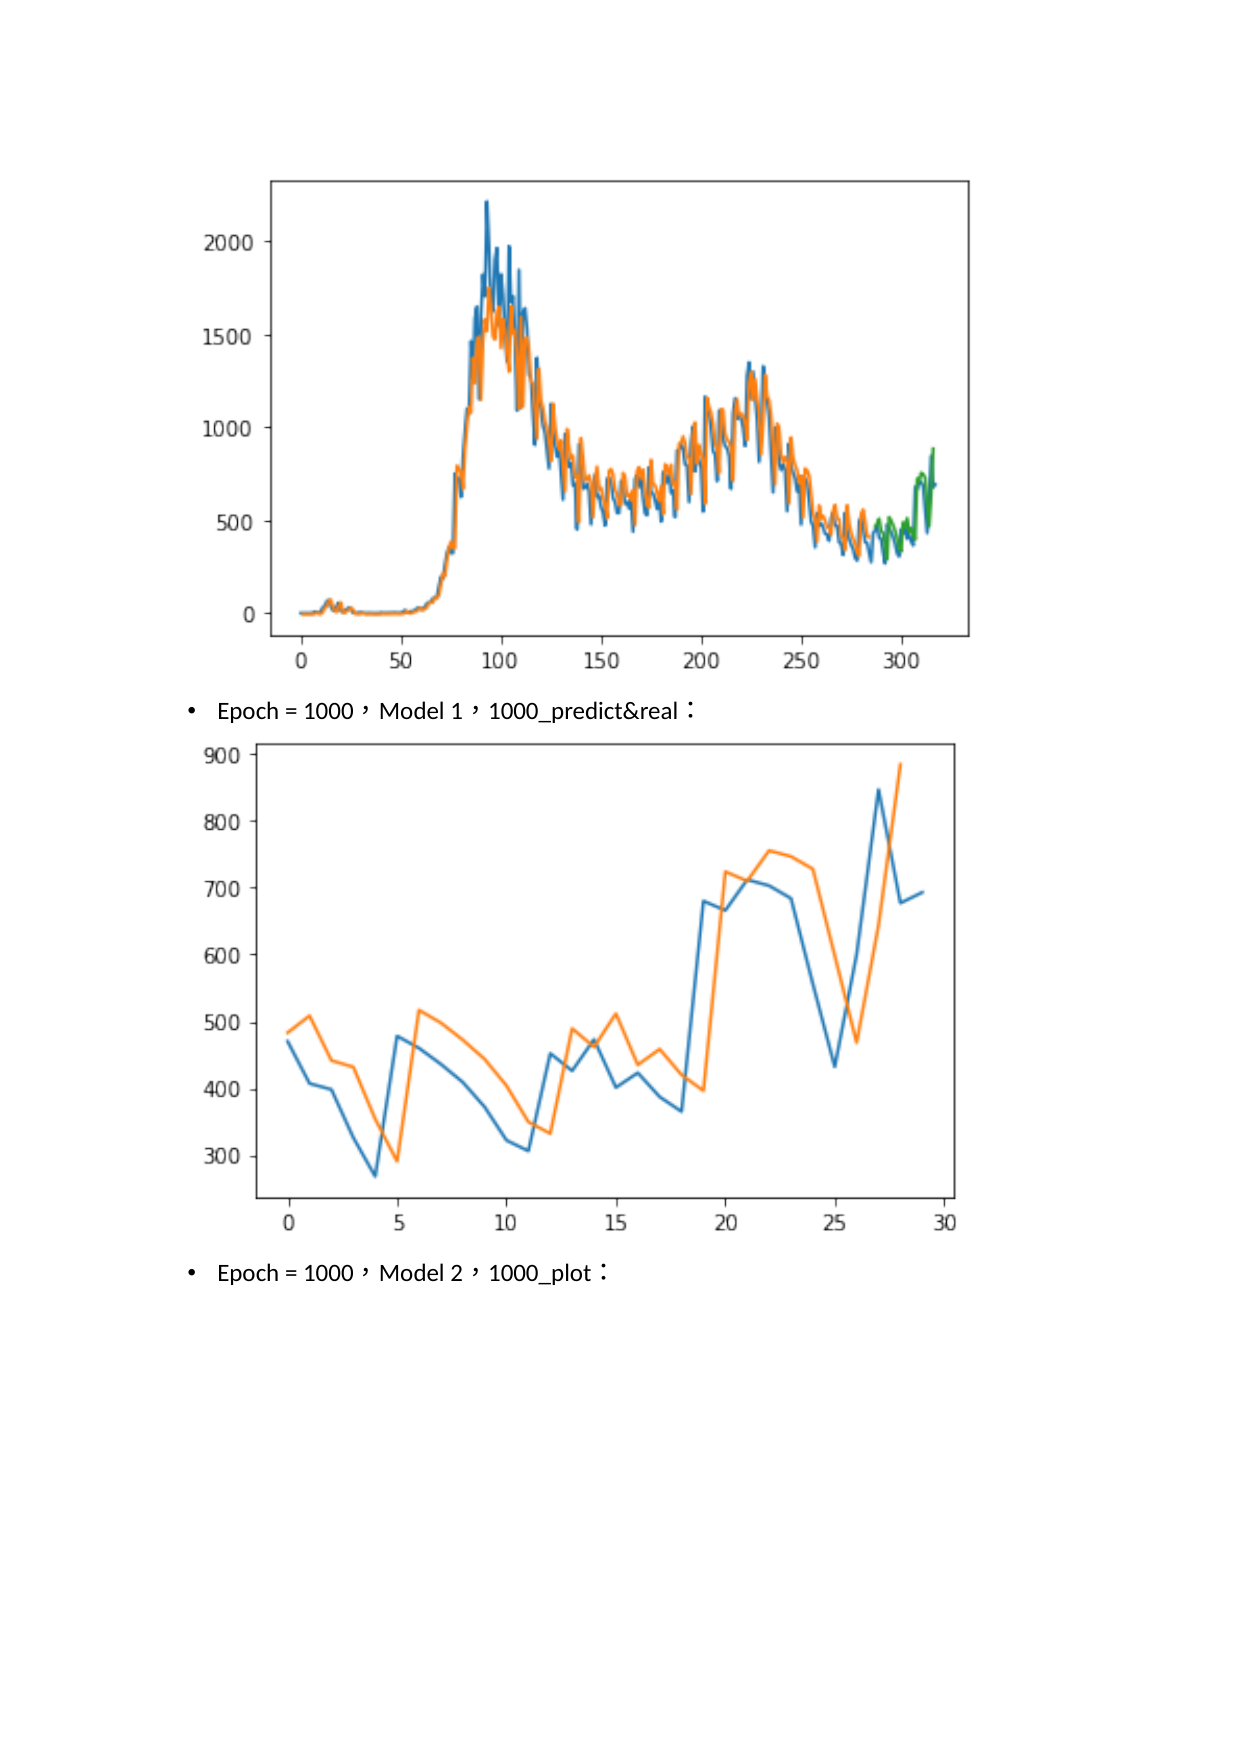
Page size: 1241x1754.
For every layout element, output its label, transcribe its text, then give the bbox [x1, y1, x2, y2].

picture [187, 731, 971, 1248]
list Epoch = 1000，Model 1，1000_predict&real： [187, 689, 1053, 727]
picture [187, 168, 981, 686]
list Epoch = 1000，Model 2，1000_plot： [187, 1252, 1053, 1289]
